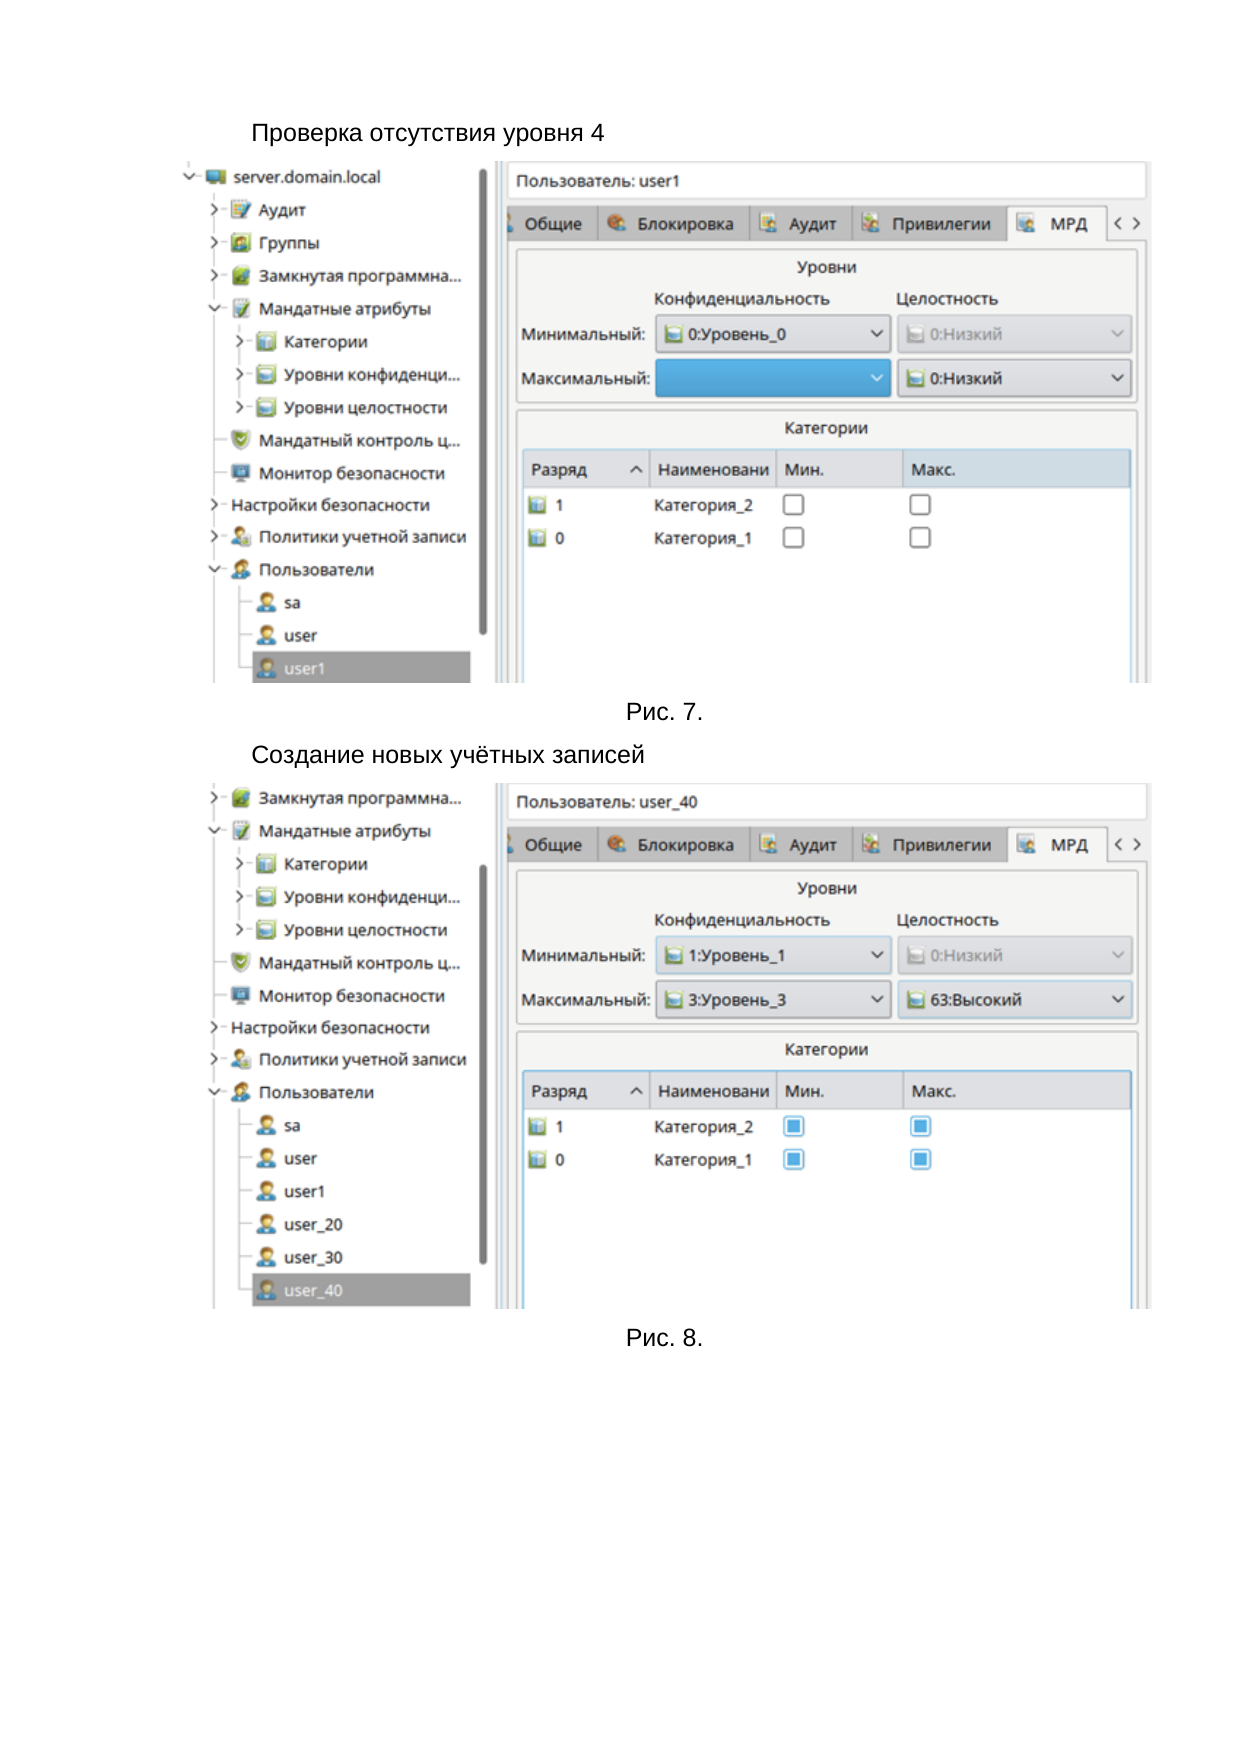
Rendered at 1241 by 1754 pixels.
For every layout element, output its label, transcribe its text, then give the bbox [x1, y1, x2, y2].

picture [177, 783, 1152, 1309]
text Рис. 8. [177, 1323, 1152, 1351]
text Создание новых учётных записей [177, 740, 1152, 769]
picture [177, 161, 1152, 683]
text Рис. 7. [177, 697, 1152, 726]
text Проверка отсутствия уровня 4 [177, 118, 1152, 161]
